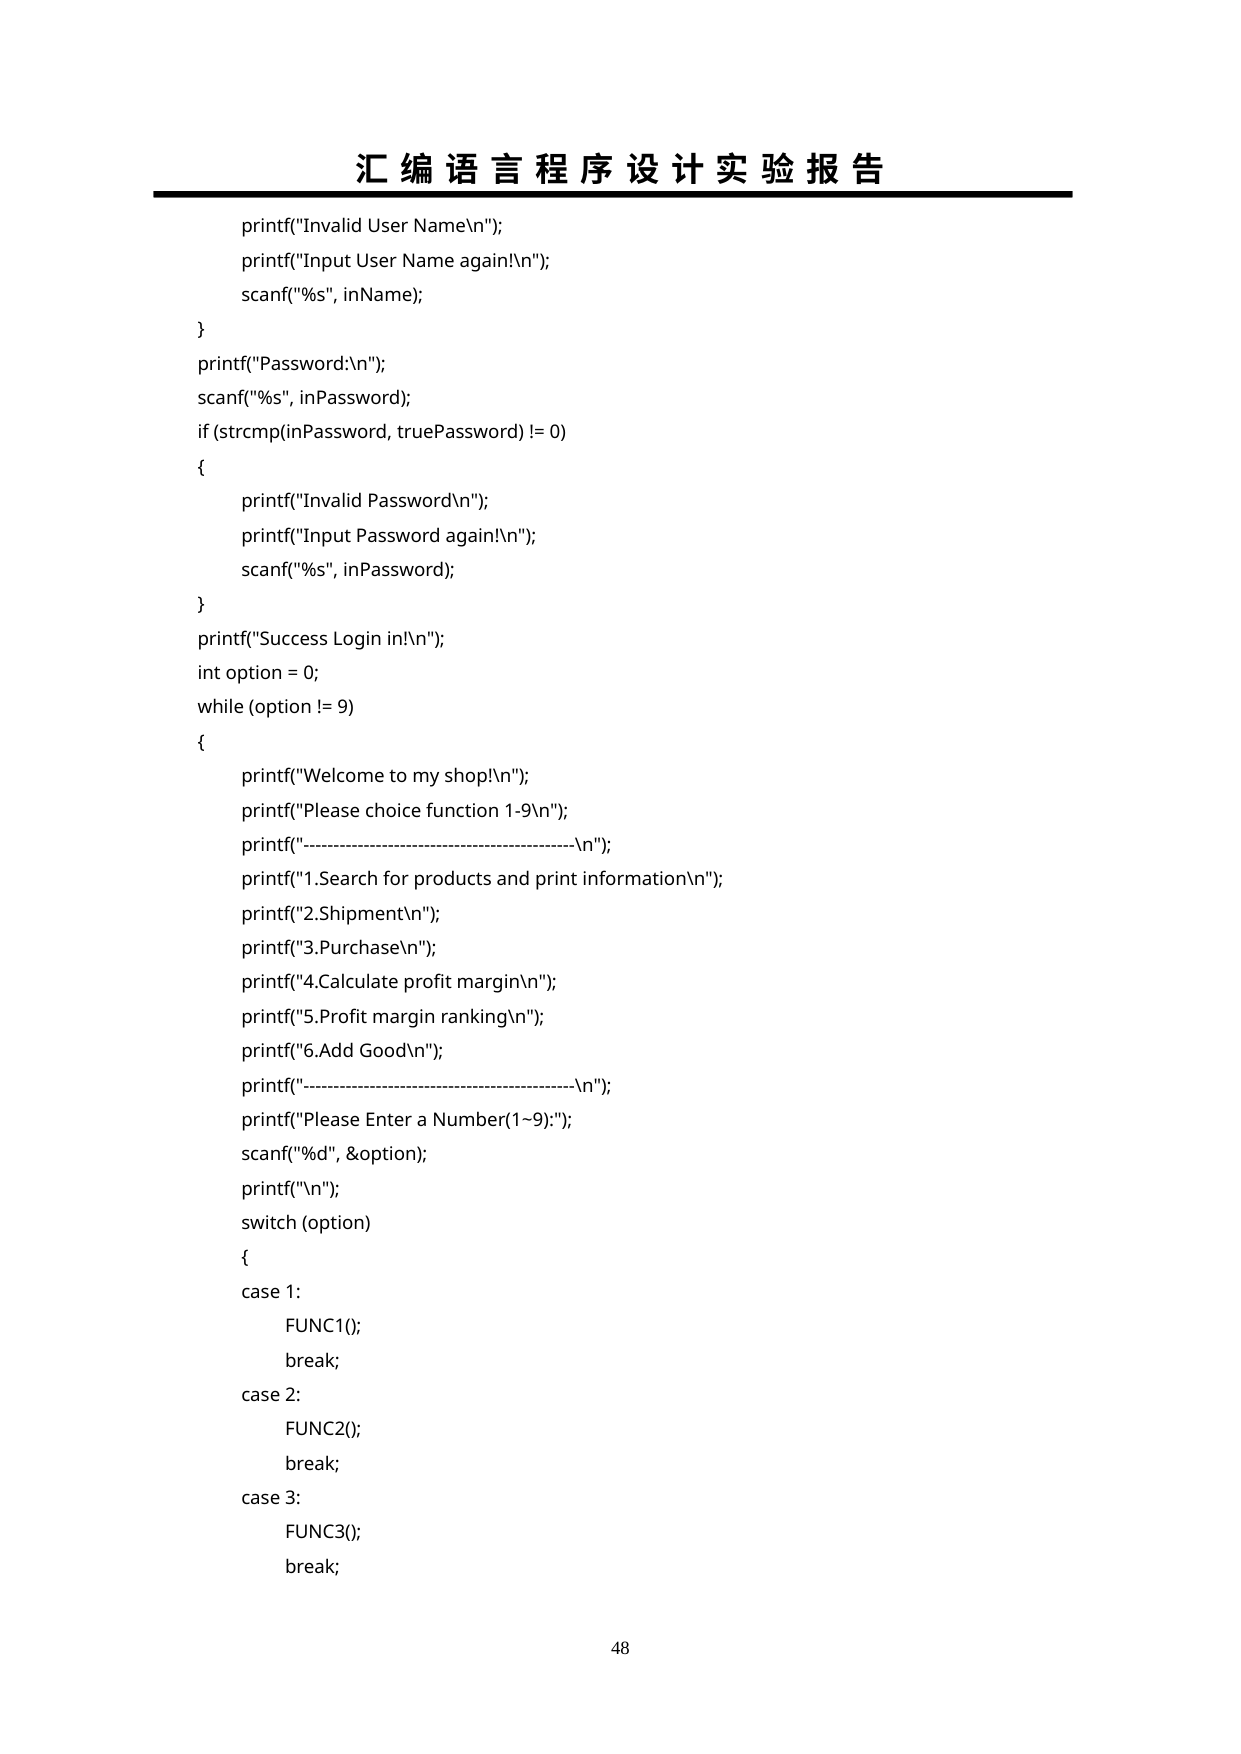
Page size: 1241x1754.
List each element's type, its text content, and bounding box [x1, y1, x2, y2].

text break; [153, 1347, 1087, 1372]
text printf("4.Calculate profit margin\n"); [153, 969, 1087, 994]
text while (option != 9) [153, 694, 1087, 719]
text printf("Password:\n"); [153, 350, 1087, 376]
text scanf("%d", &option); [153, 1141, 1087, 1166]
text FUNC2(); [153, 1416, 1087, 1441]
text printf("Invalid User Name\n"); [153, 213, 1087, 238]
text FUNC1(); [153, 1313, 1087, 1338]
text { [153, 453, 1087, 479]
text printf("3.Purchase\n"); [153, 934, 1087, 960]
text printf("Please choice function 1-9\n"); [153, 797, 1087, 822]
text printf("6.Add Good\n"); [153, 1038, 1087, 1063]
text scanf("%s", inPassword); [153, 556, 1087, 582]
text } [153, 591, 1087, 616]
text printf("Please Enter a Number(1~9):"); [153, 1106, 1087, 1132]
text printf("5.Profit margin ranking\n"); [153, 1003, 1087, 1029]
text case 3: [153, 1484, 1087, 1510]
text printf("Invalid Password\n"); [153, 488, 1087, 513]
text printf("---------------------------------------------\n"); [153, 1072, 1087, 1097]
text printf("Welcome to my shop!\n"); [153, 763, 1087, 788]
text { [153, 1244, 1087, 1269]
text case 2: [153, 1381, 1087, 1407]
text printf("\n"); [153, 1175, 1087, 1201]
text break; [153, 1553, 1087, 1579]
text break; [153, 1450, 1087, 1476]
text switch (option) [153, 1209, 1087, 1235]
text printf("Success Login in!\n"); [153, 625, 1087, 651]
text } [153, 316, 1087, 341]
text scanf("%s", inPassword); [153, 384, 1087, 410]
text { [153, 728, 1087, 754]
text printf("Input User Name again!\n"); [153, 247, 1087, 272]
text FUNC3(); [153, 1519, 1087, 1544]
text printf("---------------------------------------------\n"); [153, 831, 1087, 857]
text if (strcmp(inPassword, truePassword) != 0) [153, 419, 1087, 444]
text printf("2.Shipment\n"); [153, 900, 1087, 926]
text scanf("%s", inName); [153, 281, 1087, 307]
text case 1: [153, 1278, 1087, 1304]
text printf("Input Password again!\n"); [153, 522, 1087, 547]
text int option = 0; [153, 659, 1087, 685]
text printf("1.Search for products and print information\n"); [153, 866, 1087, 891]
